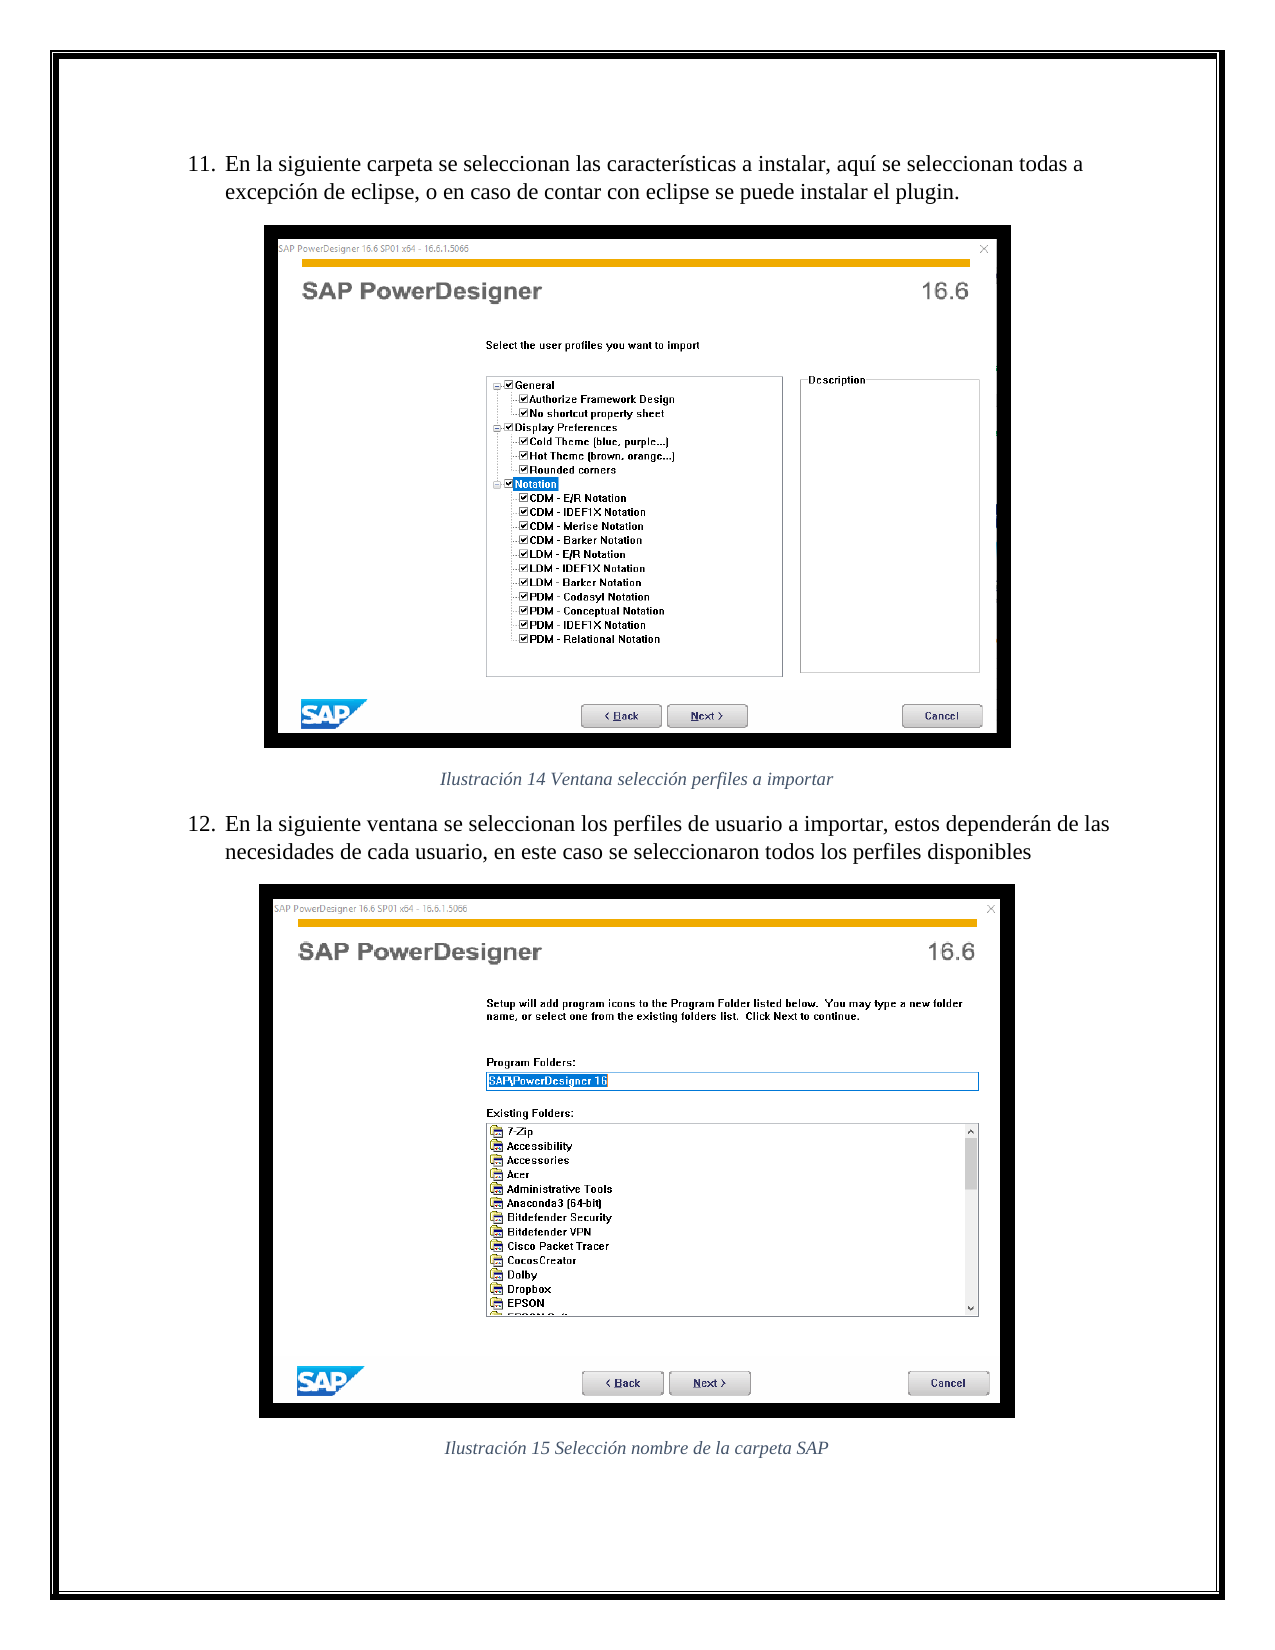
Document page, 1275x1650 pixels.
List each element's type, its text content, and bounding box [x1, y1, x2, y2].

text Ilustración 14 Ventana selección perfiles a importar [150, 767, 1125, 789]
picture [278, 239, 997, 733]
list En la siguiente ventana se seleccionan los perfiles de usuario a importar, estos dependerán de las necesidades de cada usuario, en este caso se seleccionaron todos los perfiles disponibles [187, 810, 1125, 865]
text Ilustración 15 Selección nombre de la carpeta SAP [150, 1437, 1125, 1458]
list En la siguiente carpeta se seleccionan las características a instalar, aquí se seleccionan todas a excepción de eclipse, o en caso de contar con eclipse se puede instalar el plugin. [187, 150, 1125, 205]
picture [273, 899, 1000, 1403]
